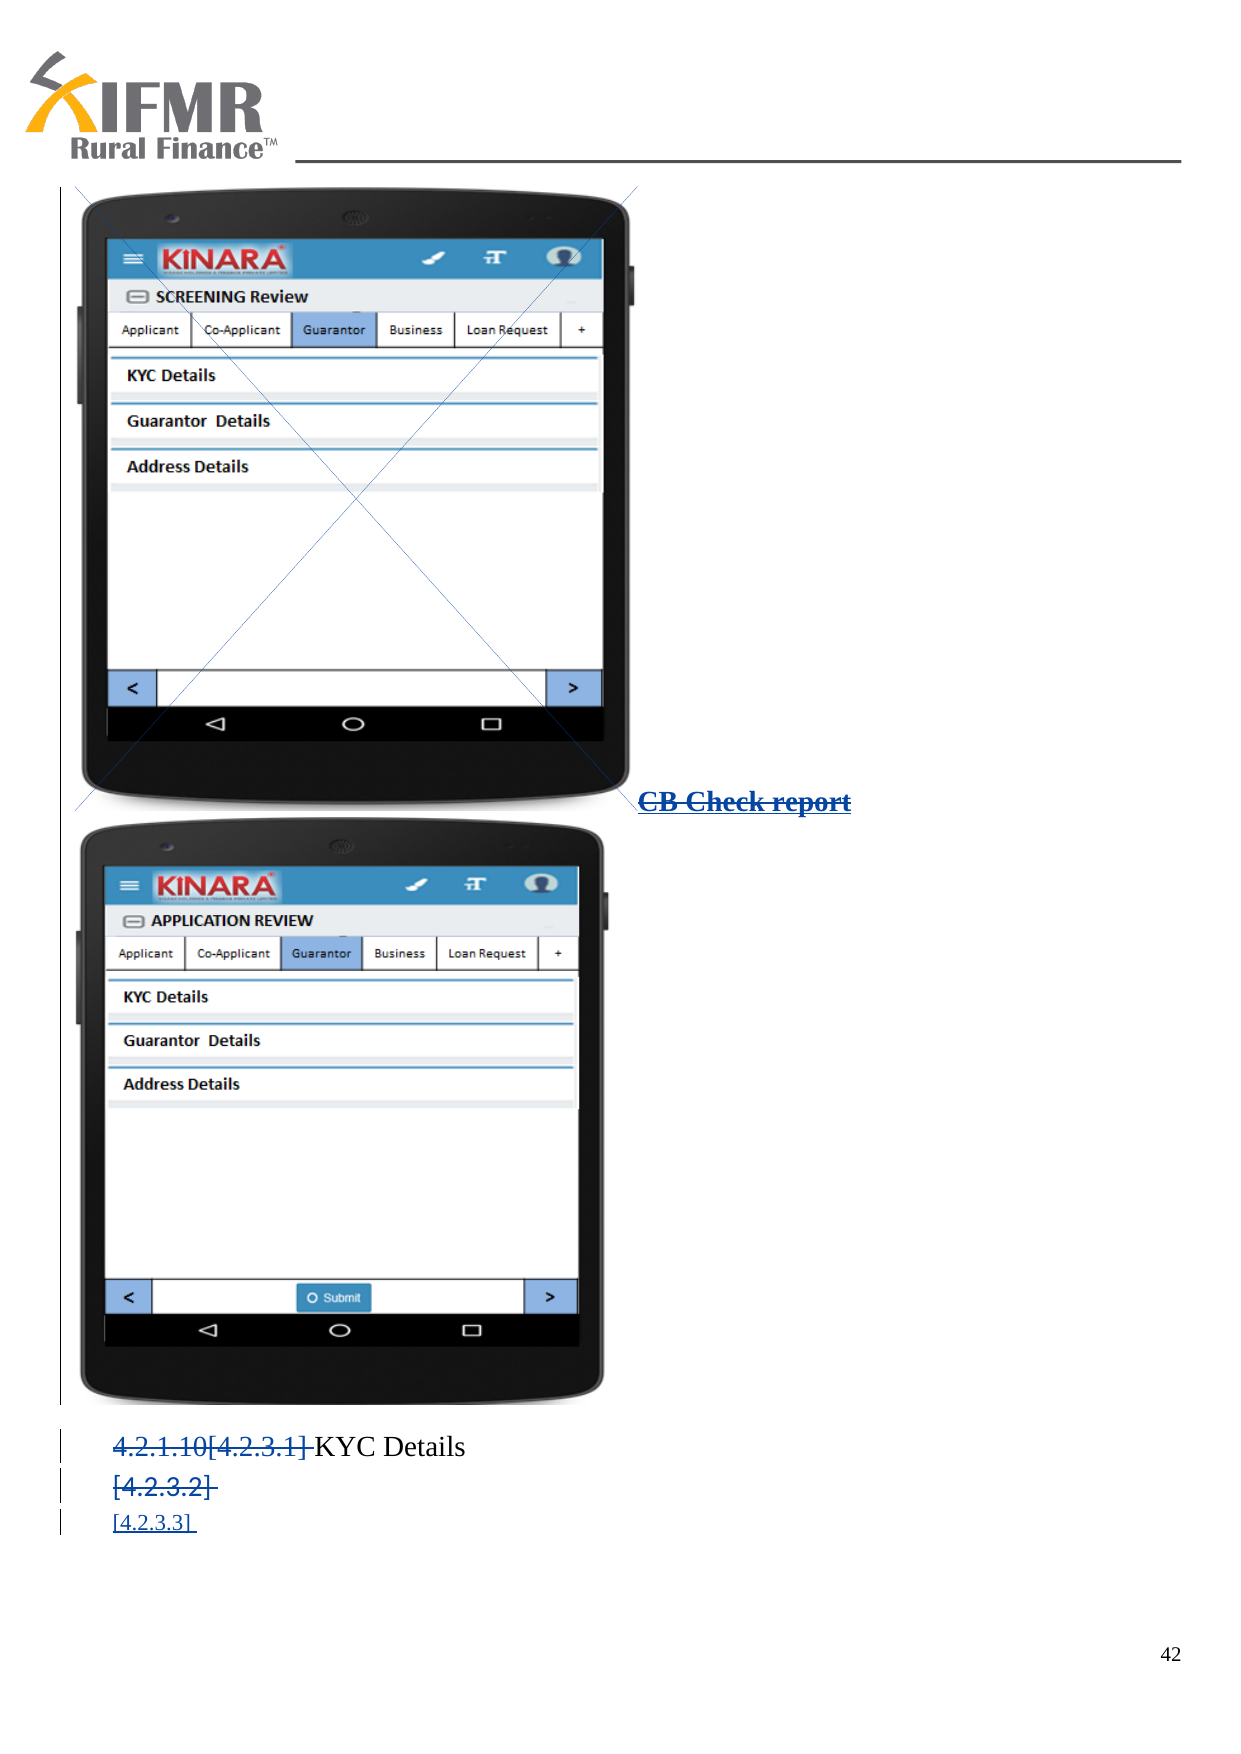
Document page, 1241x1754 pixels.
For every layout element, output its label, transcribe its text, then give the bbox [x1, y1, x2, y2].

picture [76, 186, 636, 497]
picture [18, 45, 284, 166]
picture [76, 500, 636, 811]
picture [75, 188, 355, 809]
list KYC Details [112, 1429, 1181, 1463]
picture [75, 817, 612, 1405]
picture [357, 188, 638, 810]
